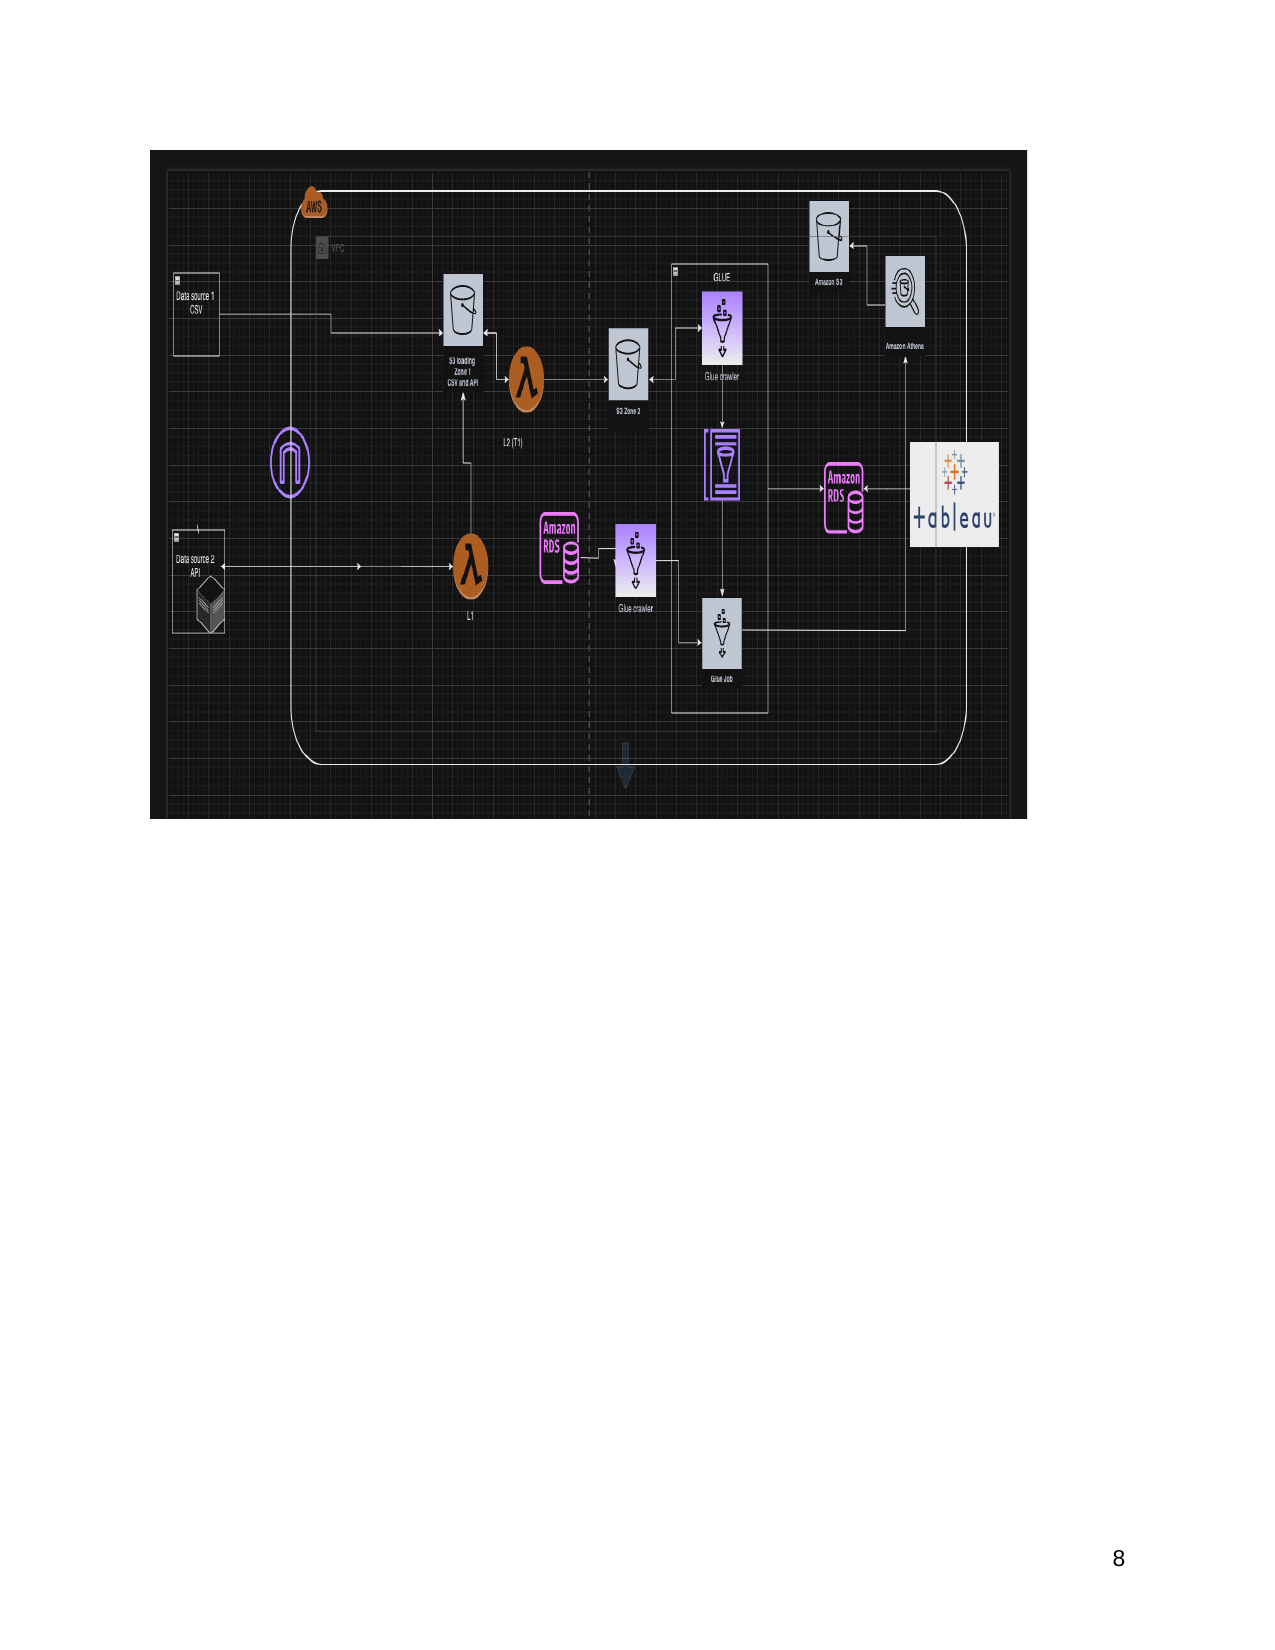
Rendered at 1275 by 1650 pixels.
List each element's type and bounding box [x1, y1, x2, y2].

picture [150, 150, 1028, 819]
